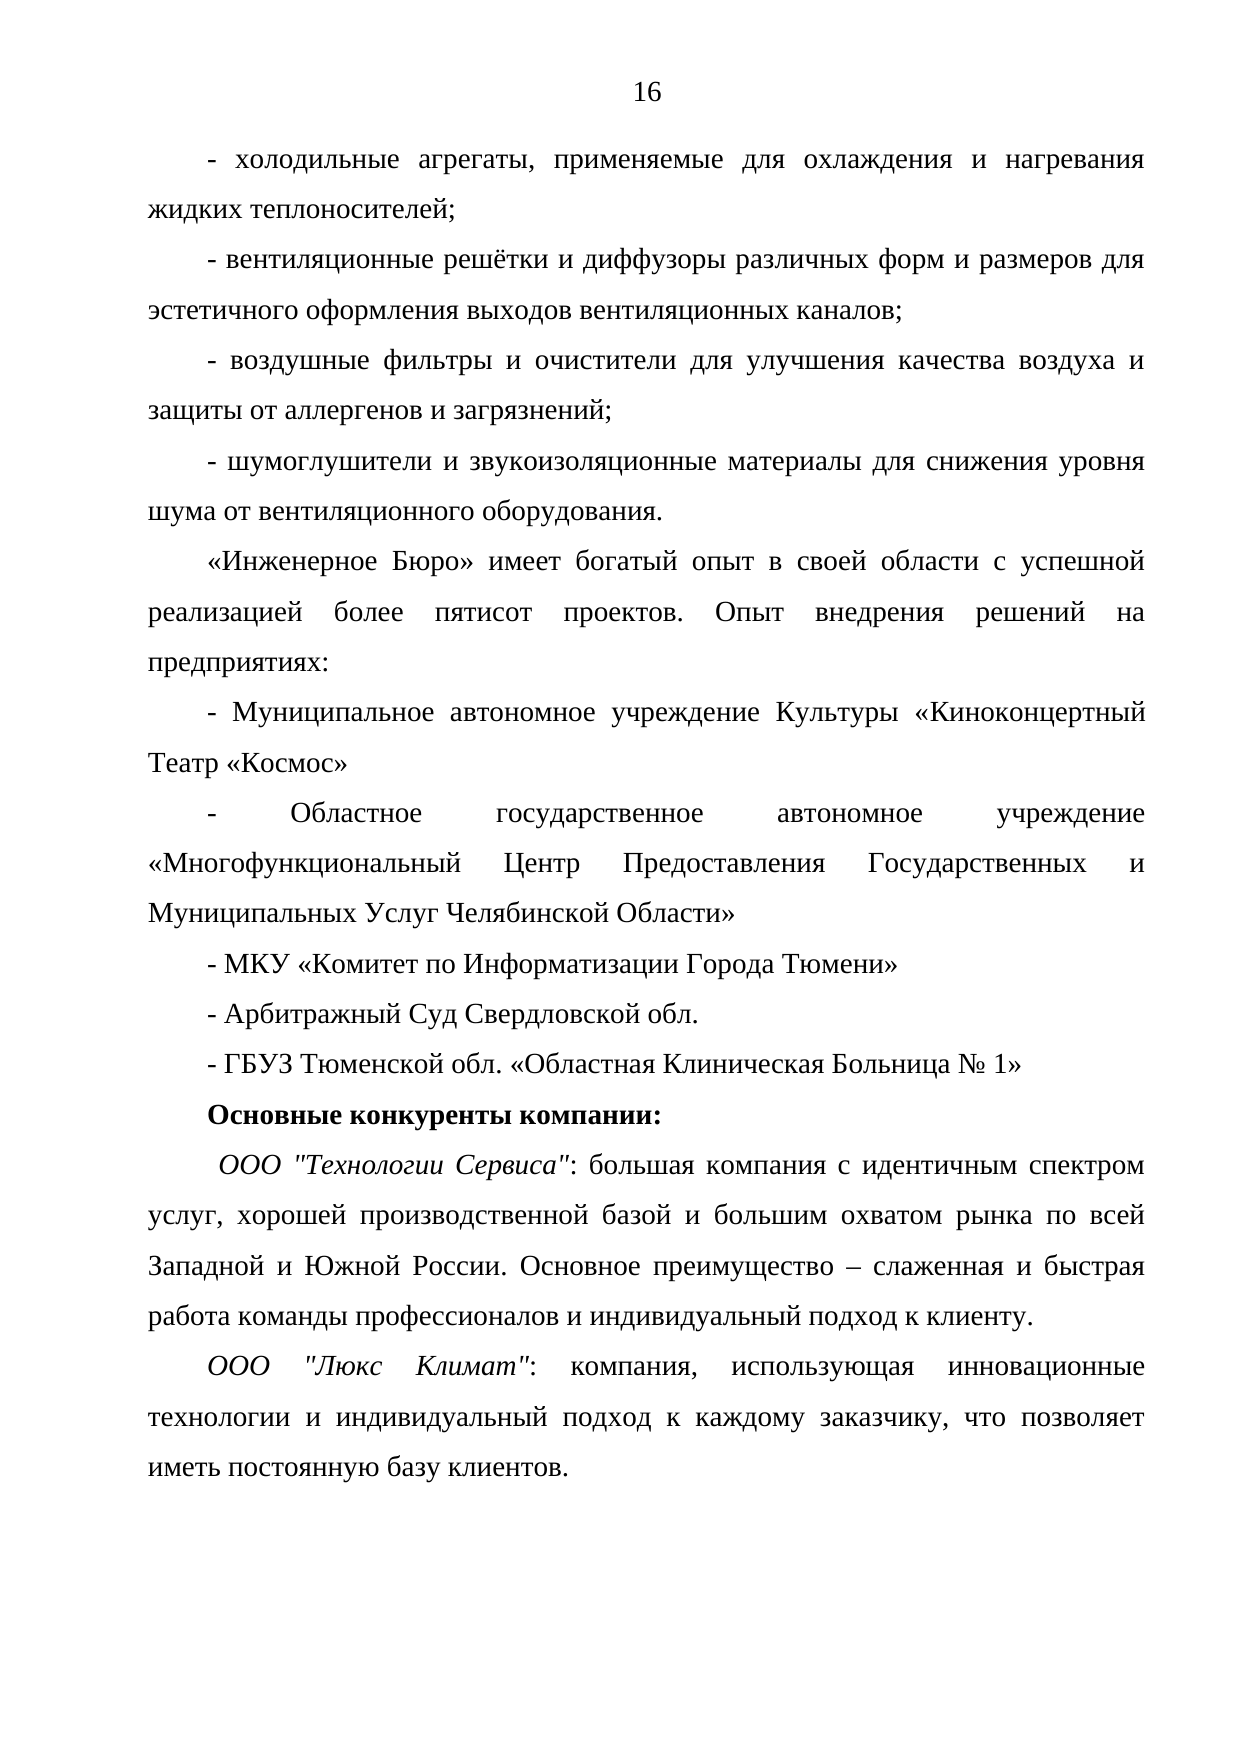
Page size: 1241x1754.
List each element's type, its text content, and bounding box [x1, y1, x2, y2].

text ООО "Люкс Климат": компания, использующая инновационные технологии и индивидуальный подход к каждому заказчику, что позволяет иметь постоянную базу клиентов. [148, 1348, 1146, 1483]
text - Муниципальное автономное учреждение Культуры «Киноконцертный Театр «Космос» [148, 694, 1146, 778]
text ООО "Технологии Сервиса": большая компания с идентичным спектром услуг, хорошей производственной базой и большим охватом рынка по всей Западной и Южной России. Основное преимущество – слаженная и быстрая работа команды профессионалов и индивидуальный подход к клиенту. [148, 1147, 1146, 1332]
text - воздушные фильтры и очистители для улучшения качества воздуха и защиты от аллергенов и загрязнений; [148, 342, 1146, 426]
text - ГБУЗ Тюменской обл. «Областная Клиническая Больница № 1» [148, 1047, 1146, 1080]
text - Арбитражный Суд Свердловской обл. [148, 996, 1146, 1030]
text Основные конкуренты компании: [148, 1097, 1146, 1130]
text «Инженерное Бюро» имеет богатый опыт в своей области с успешной реализацией более пятисот проектов. Опыт внедрения решений на предприятиях: [148, 543, 1146, 678]
text - вентиляционные решётки и диффузоры различных форм и размеров для эстетичного оформления выходов вентиляционных каналов; [148, 242, 1146, 325]
text - Областное государственное автономное учреждение «Многофункциональный Центр Предоставления Государственных и Муниципальных Услуг Челябинской Области» [148, 795, 1146, 929]
text - МКУ «Комитет по Информатизации Города Тюмени» [148, 946, 1146, 979]
text - шумоглушители и звукоизоляционные материалы для снижения уровня шума от вентиляционного оборудования. [148, 443, 1146, 527]
text - холодильные агрегаты, применяемые для охлаждения и нагревания жидких теплоносителей; [148, 141, 1146, 225]
